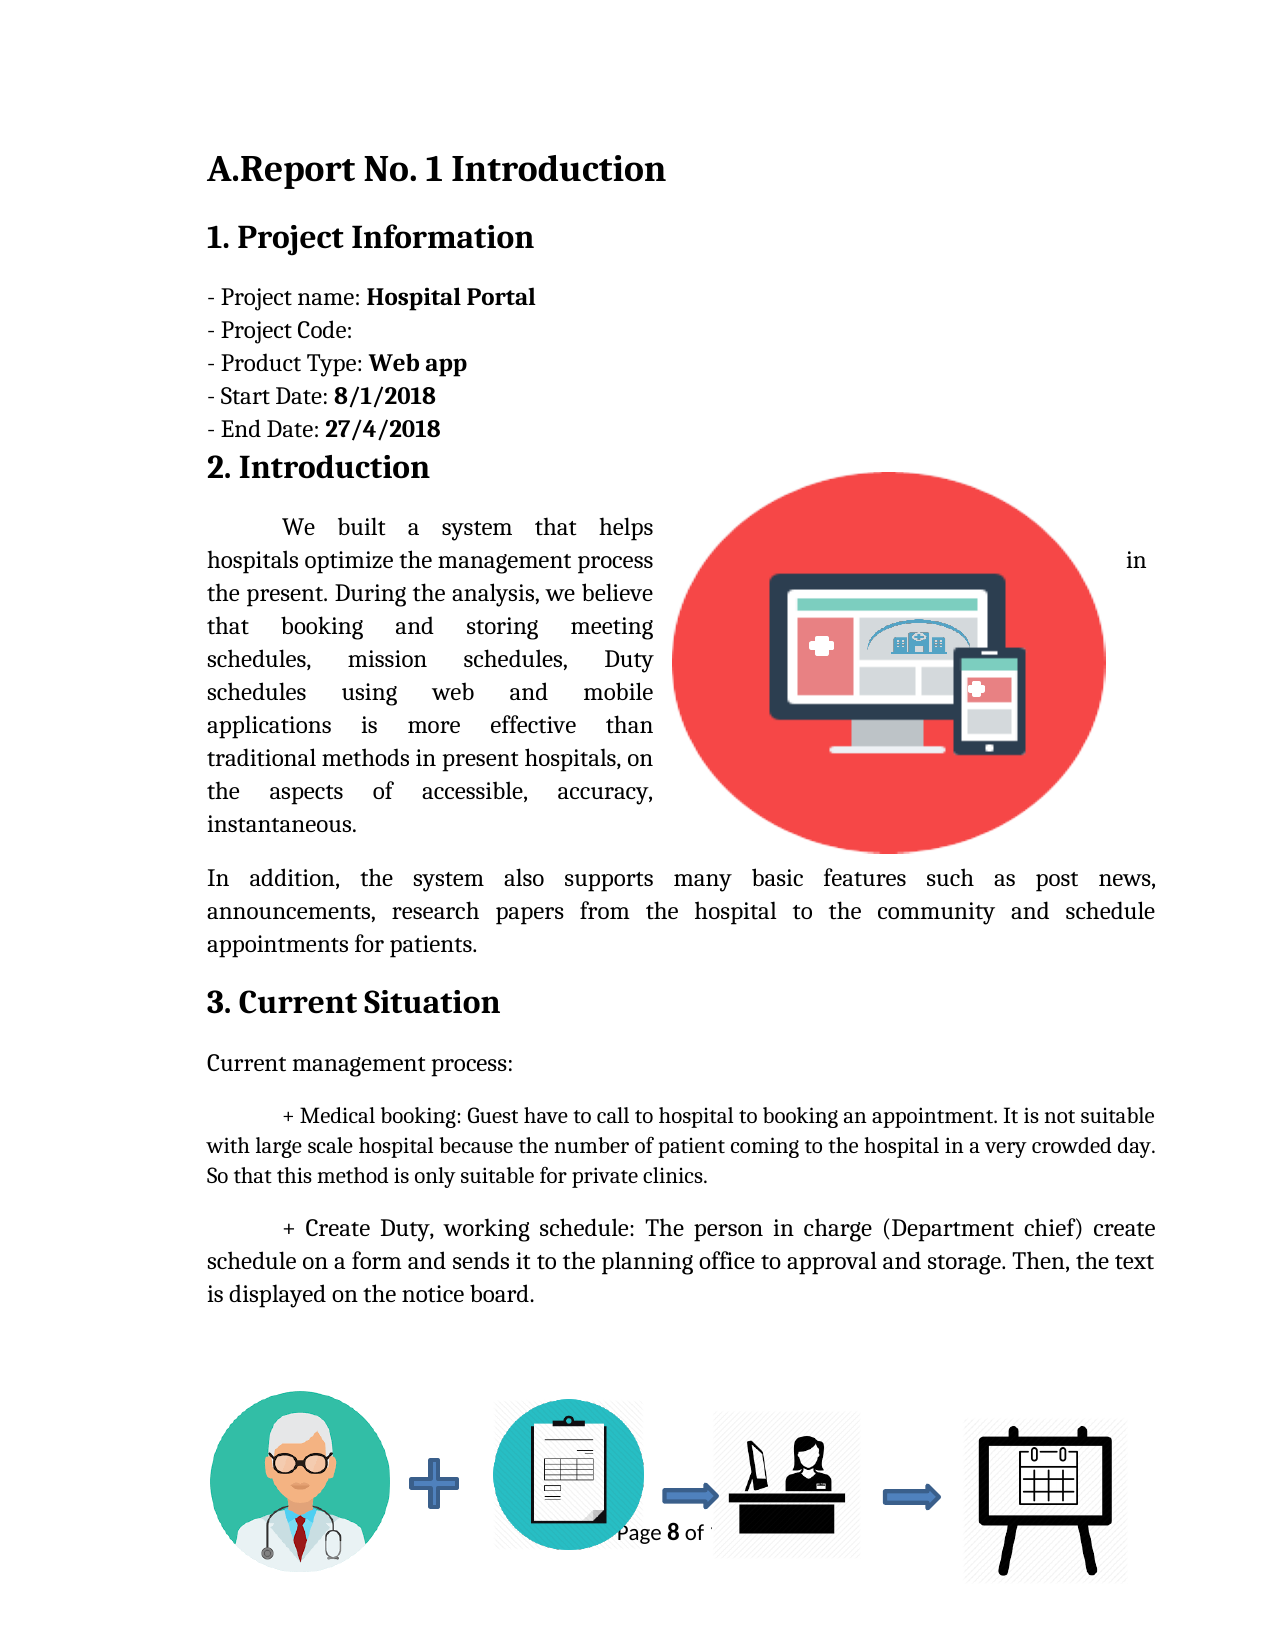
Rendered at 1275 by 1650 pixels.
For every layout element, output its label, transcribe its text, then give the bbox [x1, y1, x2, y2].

text + Create Duty, working schedule: The person in charge (Department chief) create schedule on a form and sends it to the planning office to approval and storage. Then, the text is displayed on the notice board. [207, 1214, 1157, 1309]
picture [210, 1391, 390, 1572]
text A.Report No. 1 Introduction [207, 148, 1157, 191]
text 1. Project Information [207, 218, 1157, 256]
picture [493, 1399, 644, 1550]
text Current management process: [207, 1049, 1157, 1078]
text - Start Date: 8/1/2018 [207, 382, 1157, 411]
text - Product Type: Web app [207, 349, 1157, 378]
picture [712, 1410, 861, 1559]
text 3. Current Situation [207, 984, 1157, 1022]
text - Project name: Hospital Portal [207, 283, 1157, 312]
text - End Date: 27/4/2018 [207, 415, 1157, 444]
text - Project Code: [207, 316, 1157, 345]
text In addition, the system also supports many basic features such as post news, announcements, research papers from the hospital to the community and schedule appointments for patients. [207, 864, 1157, 959]
picture [962, 1417, 1128, 1584]
picture [672, 472, 1106, 854]
text We built a system that helps hospitals optimize the management process in the present. During the analysis, we believe that booking and storing meeting schedules, mission schedules, Duty schedules using web and mobile applications is more effective than traditional methods in present hospitals, on the aspects of accessible, accuracy, instantaneous. [207, 513, 672, 839]
text 2. Introduction [207, 448, 1157, 486]
text + Medical booking: Guest have to call to hospital to booking an appointment. It is not suitable with large scale hospital because the number of patient coming to the hospital in a very crowded day. So that this method is only suitable for private clinics. [207, 1103, 1157, 1189]
